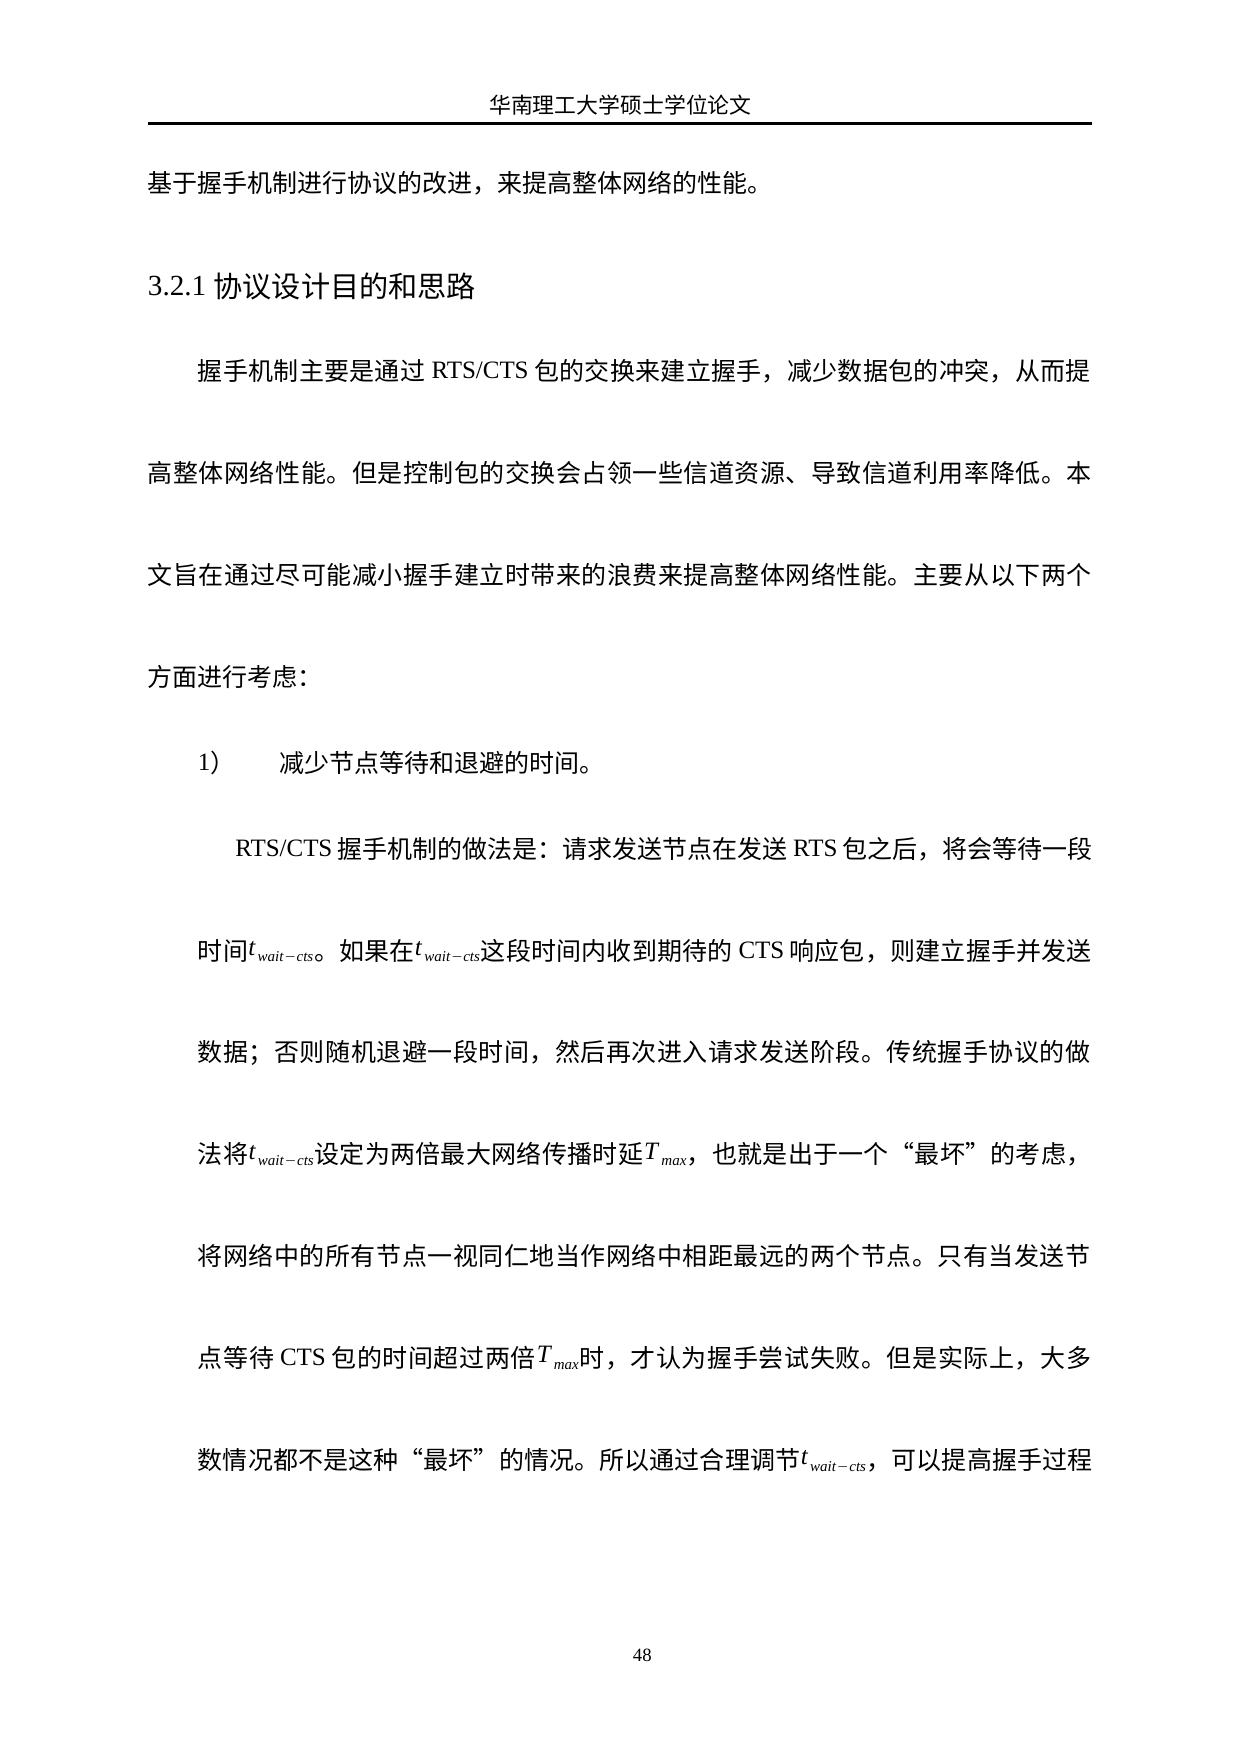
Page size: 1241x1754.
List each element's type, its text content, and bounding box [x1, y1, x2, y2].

subtitle 3.2.1 协议设计目的和思路 [148, 251, 1067, 319]
list 减少节点等待和退避的时间。 [198, 727, 1092, 795]
text 握手机制主要是通过RTS/CTS包的交换来建立握手，减少数据包的冲突，从而提高整体网络性能。但是控制包的交换会占领一些信道资源、导致信道利用率降低。本文旨在通过尽可能减小握手建立时带来的浪费来提高整体网络性能。主要从以下两个方面进行考虑： [148, 336, 1092, 709]
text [148, 148, 1092, 216]
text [198, 813, 1092, 1492]
